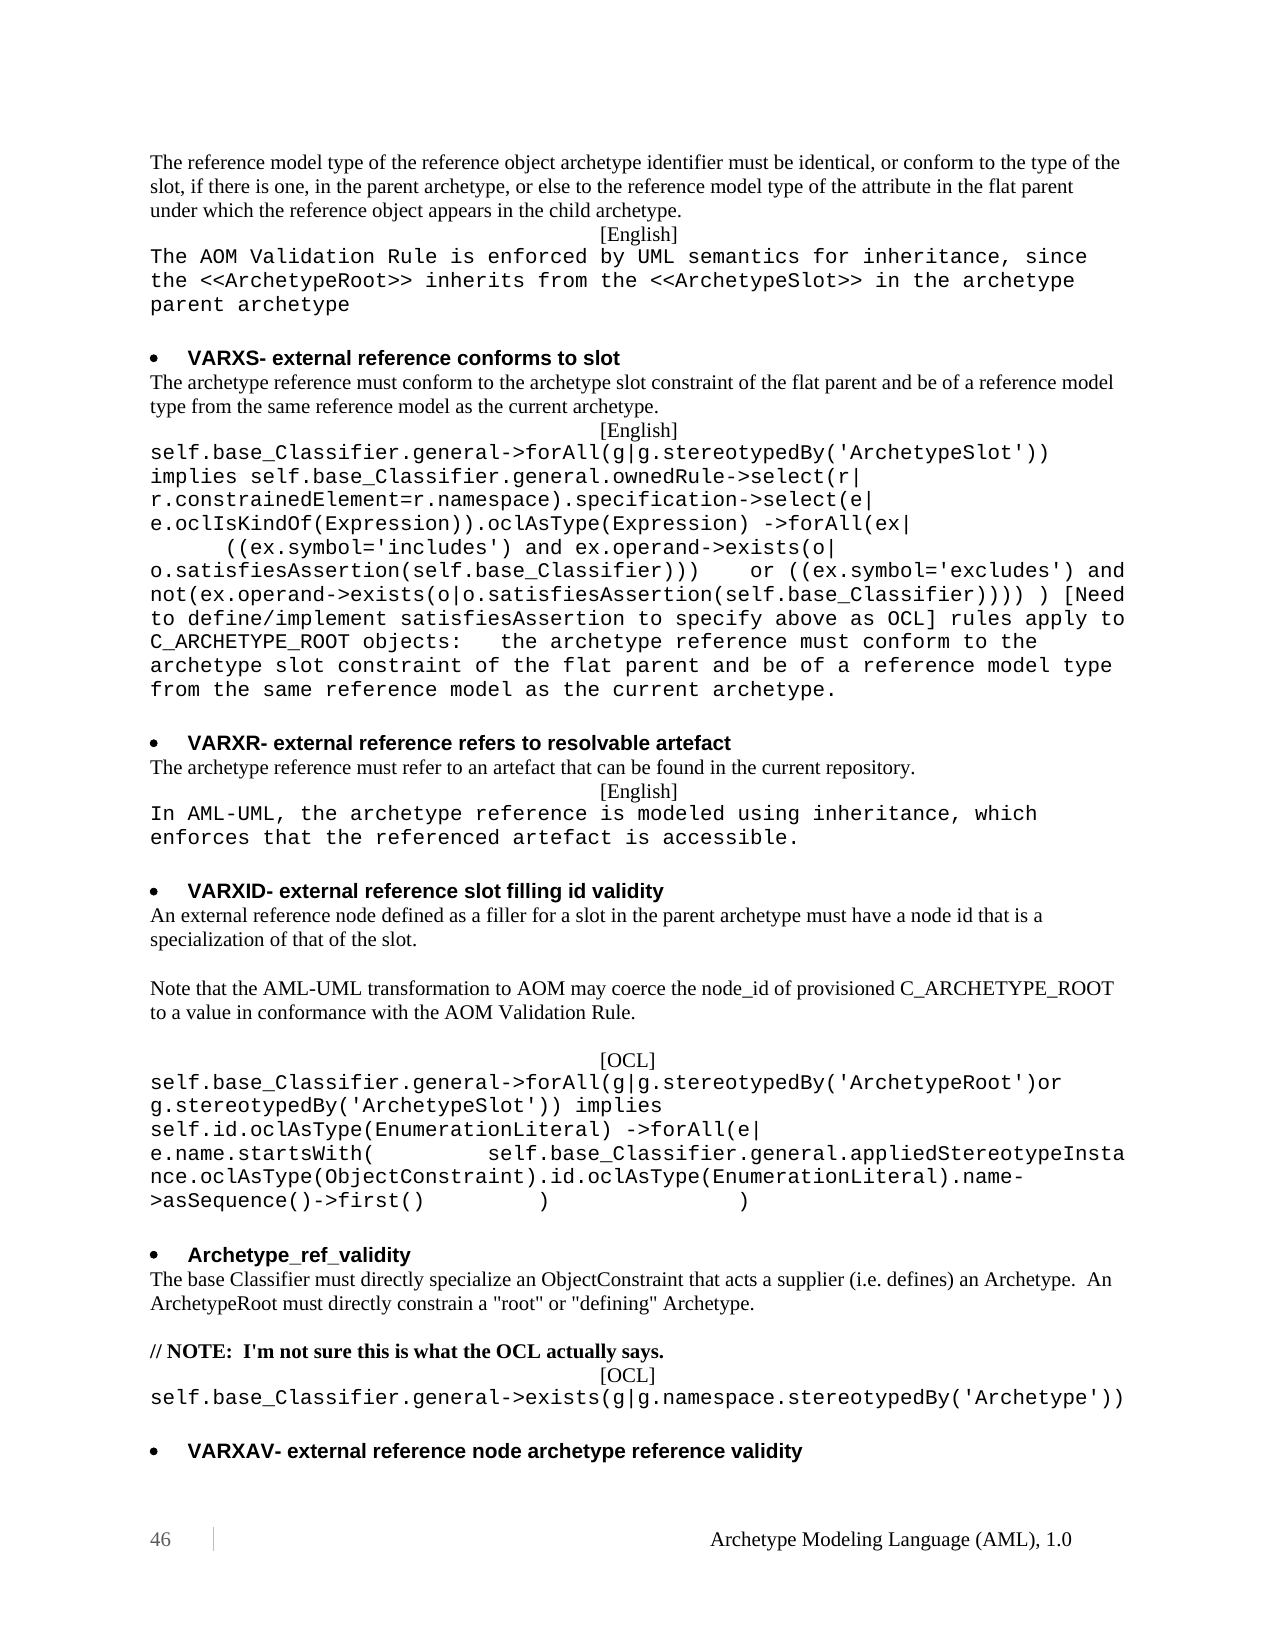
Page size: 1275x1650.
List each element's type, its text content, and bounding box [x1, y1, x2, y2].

text The archetype reference must conform to the archetype slot constraint of the flat parent and be of a reference model type from the same reference model as the current archetype. [150, 370, 1125, 418]
text self.base_Classifier.general->forAll(g|g.stereotypedBy('ArchetypeSlot')) implies self.base_Classifier.general.ownedRule->select(r|r.constrainedElement=r.namespace).specification->select(e|e.oclIsKindOf(Expression)).oclAsType(Expression) ->forAll(ex| ((ex.symbol='includes') and ex.operand->exists(o|o.satisfiesAssertion(self.base_Classifier))) or ((ex.symbol='excludes') and not(ex.operand->exists(o|o.satisfiesAssertion(self.base_Classifier)))) ) [Need to define/implement satisfiesAssertion to specify above as OCL] rules apply to C_ARCHETYPE_ROOT objects: the archetype reference must conform to the archetype slot constraint of the flat parent and be of a reference model type from the same reference model as the current archetype. [150, 442, 1125, 702]
text [English] [525, 418, 1125, 442]
text In AML-UML, the archetype reference is modeled using inheritance, which enforces that the referenced artefact is accessible. [150, 803, 1125, 851]
list VARXID- external reference slot filling id validity [150, 879, 1125, 903]
text The base Classifier must directly specialize an ObjectConstraint that acts a supplier (i.e. defines) an Archetype. An ArchetypeRoot must directly constrain a "root" or "defining" Archetype. [150, 1266, 1125, 1314]
text self.base_Classifier.general->forAll(g|g.stereotypedBy('ArchetypeRoot')or g.stereotypedBy('ArchetypeSlot')) implies self.id.oclAsType(EnumerationLiteral) ->forAll(e|e.name.startsWith( self.base_Classifier.general.appliedStereotypeInstance.oclAsType(ObjectConstraint).id.oclAsType(EnumerationLiteral).name->asSequence()->first() ) ) [150, 1072, 1125, 1214]
list VARXS- external reference conforms to slot [150, 346, 1125, 370]
text self.base_Classifier.general->exists(g|g.namespace.stereotypedBy('Archetype')) [150, 1387, 1125, 1410]
text [English] [525, 779, 1125, 803]
list VARXR- external reference refers to resolvable artefact [150, 731, 1125, 755]
text Note that the AML-UML transformation to AOM may coerce the node_id of provisioned C_ARCHETYPE_ROOT to a value in conformance with the AOM Validation Rule. [150, 976, 1125, 1024]
text An external reference node defined as a filler for a slot in the parent archetype must have a node id that is a specialization of that of the slot. [150, 903, 1125, 951]
list VARXAV- external reference node archetype reference validity [150, 1439, 1125, 1463]
text [OCL] [525, 1048, 1125, 1072]
text [English] [525, 222, 1125, 246]
list Archetype_ref_validity [150, 1242, 1125, 1266]
text The reference model type of the reference object archetype identifier must be identical, or conform to the type of the slot, if there is one, in the parent archetype, or else to the reference model type of the attribute in the flat parent under which the reference object appears in the child archetype. [150, 150, 1125, 222]
text [OCL] [525, 1363, 1125, 1387]
text The AOM Validation Rule is enforced by UML semantics for inheritance, since the <<ArchetypeRoot>> inherits from the <<ArchetypeSlot>> in the archetype parent archetype [150, 246, 1125, 317]
text The archetype reference must refer to an artefact that can be found in the current repository. [150, 755, 1125, 779]
text // NOTE: I'm not sure this is what the OCL actually says. [150, 1339, 1125, 1363]
